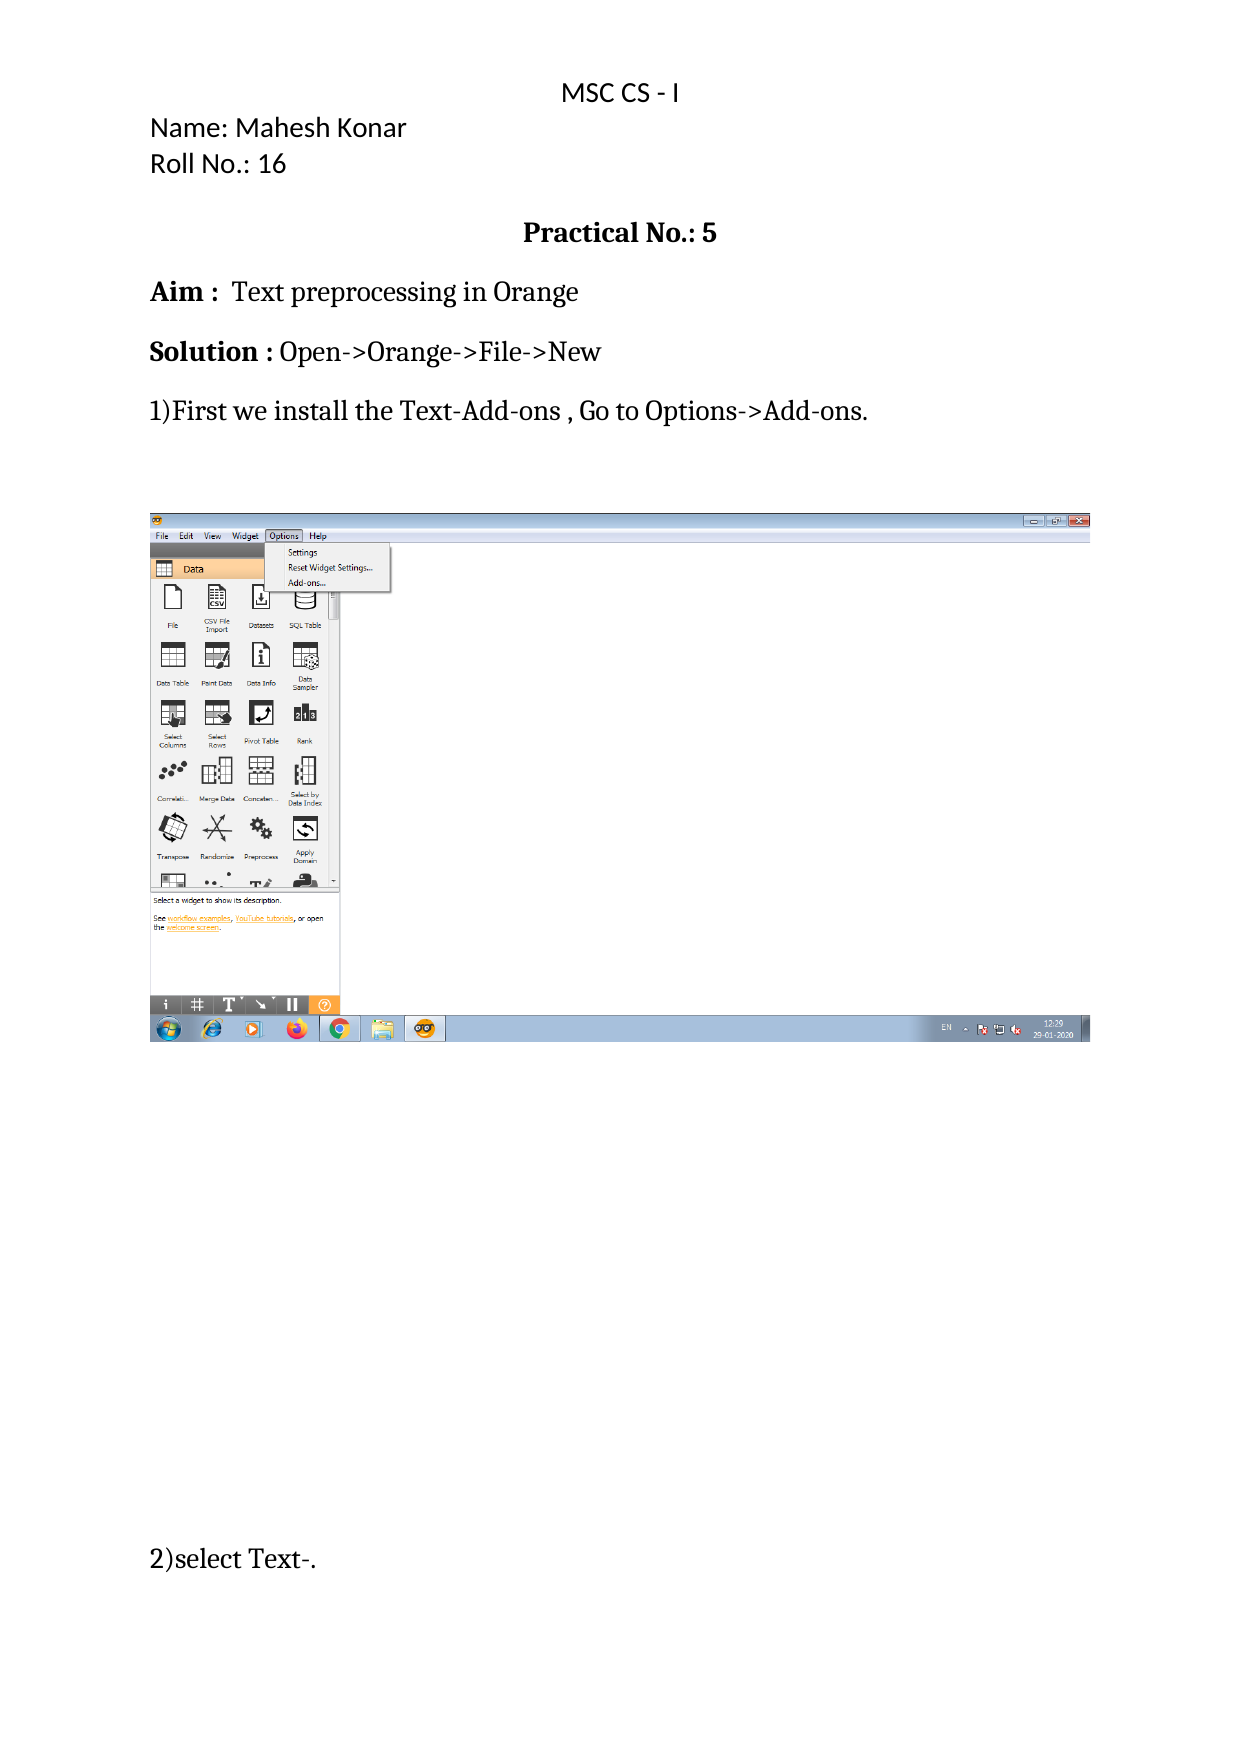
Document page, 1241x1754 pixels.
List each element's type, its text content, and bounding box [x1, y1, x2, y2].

text 2)select Text-. [150, 1542, 1090, 1575]
text Aim : Text preprocessing in Orange [150, 276, 1090, 309]
text 1)First we install the Text-Add-ons , Go to Options->Add-ons. [150, 394, 1090, 428]
picture [150, 513, 1091, 1042]
text Practical No.: 5 [150, 216, 1090, 250]
text Solution : Open->Orange->File->New [150, 335, 1090, 368]
